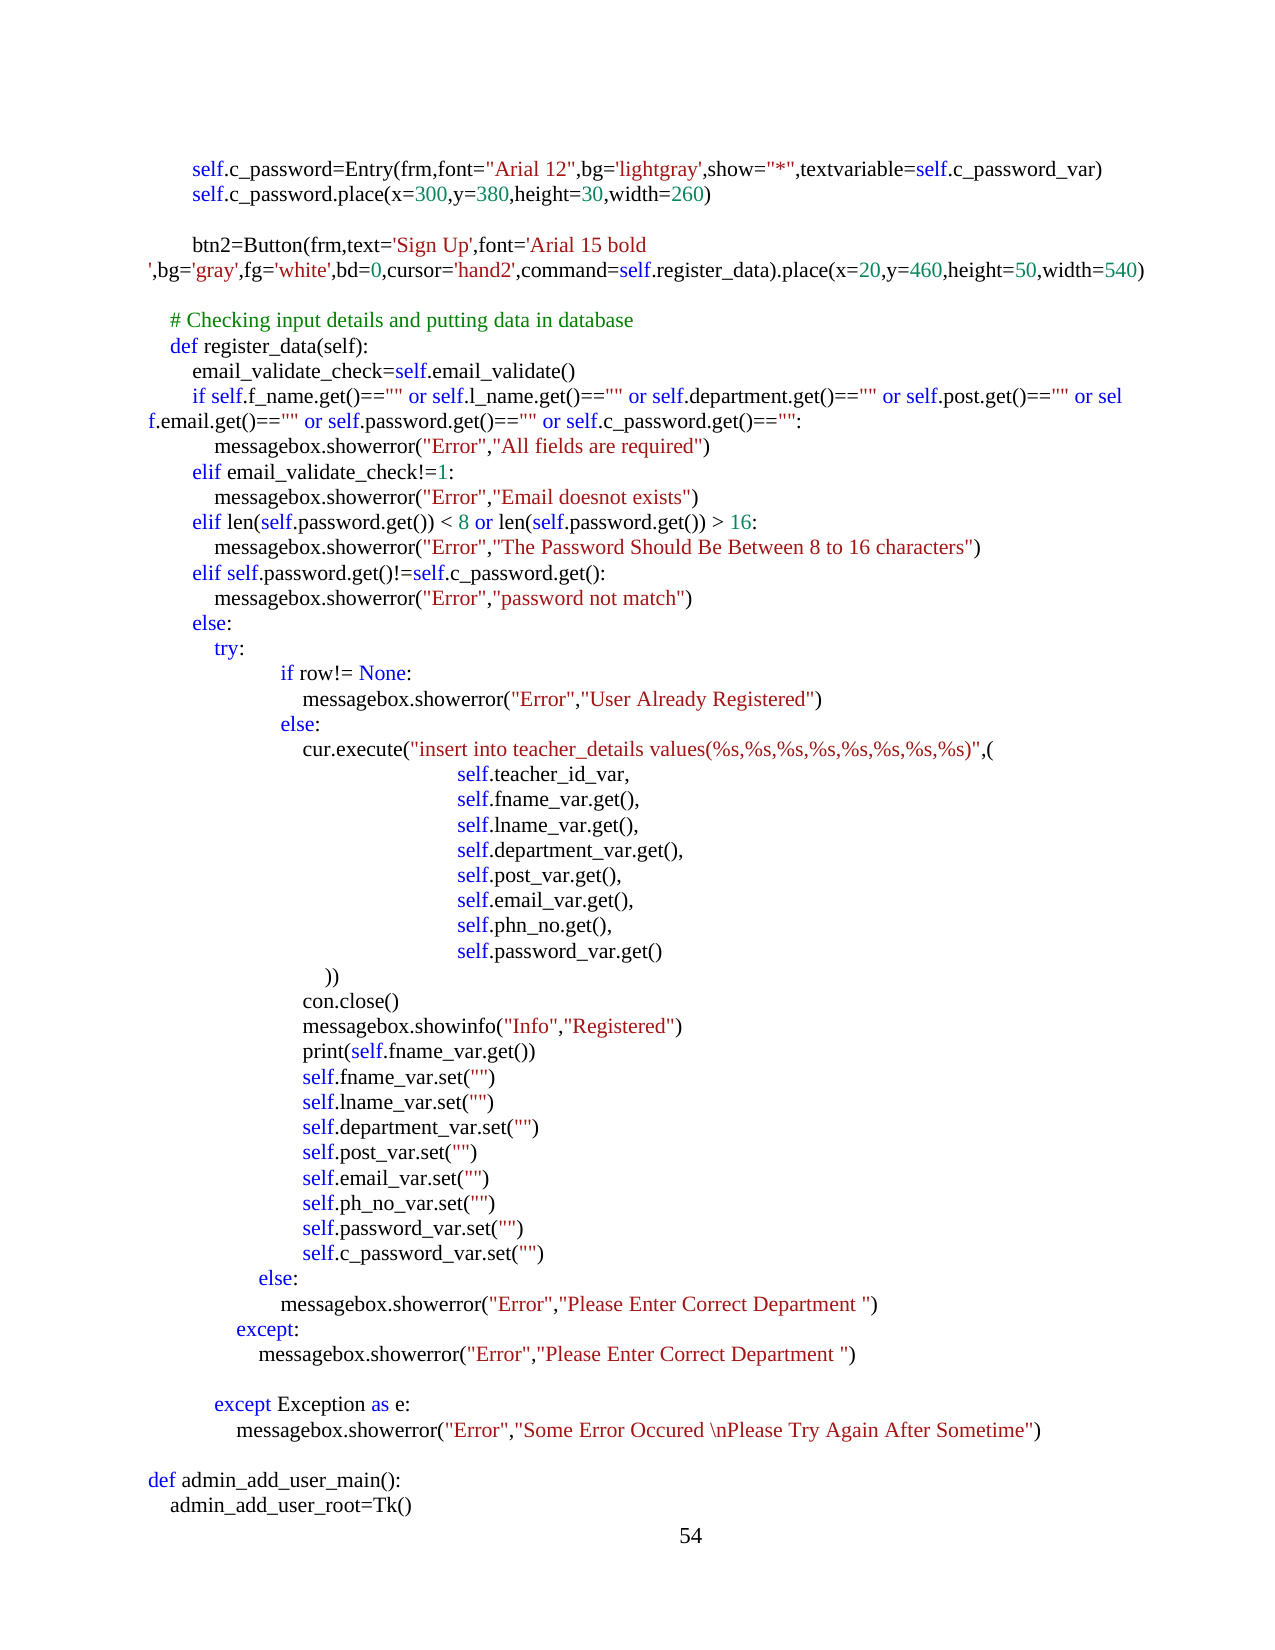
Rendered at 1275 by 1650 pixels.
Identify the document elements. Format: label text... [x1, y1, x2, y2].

text self.email_var.get(), [148, 887, 1233, 912]
text messagebox.showerror("Error","Please Enter Correct Department ") [148, 1341, 1233, 1366]
text con.close() [148, 988, 1233, 1013]
text messagebox.showerror("Error","User Already Registered") [148, 686, 1233, 711]
text messagebox.showerror("Error","All fields are required") [148, 433, 1233, 459]
text self.c_password_var.set("") [148, 1240, 1233, 1265]
text messagebox.showerror("Error","The Password Should Be Between 8 to 16 characters") [148, 534, 1233, 559]
text self.password_var.set("") [148, 1215, 1233, 1240]
text messagebox.showerror("Error","Some Error Occured \nPlease Try Again After Sometime") [148, 1417, 1233, 1442]
text else: [148, 610, 1233, 635]
text except: [148, 1316, 1233, 1341]
text messagebox.showerror("Error","password not match") [148, 585, 1233, 610]
text self.password_var.get() [148, 938, 1233, 963]
text messagebox.showinfo("Info","Registered") [148, 1013, 1233, 1038]
text self.post_var.get(), [148, 862, 1233, 887]
text self.c_password=Entry(frm,font="Arial 12",bg='lightgray',show="*",textvariable=self.c_password_var) [148, 156, 1233, 181]
text self.fname_var.get(), [148, 786, 1233, 812]
text def admin_add_user_main(): [148, 1467, 1233, 1492]
text else: [148, 711, 1233, 736]
text self.department_var.get(), [148, 837, 1233, 862]
text self.teacher_id_var, [148, 761, 1233, 786]
text # Checking input details and putting data in database [148, 307, 1233, 333]
text messagebox.showerror("Error","Email doesnot exists") [148, 484, 1233, 509]
text email_validate_check=self.email_validate() [148, 358, 1233, 383]
text except Exception as e: [148, 1391, 1233, 1417]
text def register_data(self): [148, 333, 1233, 358]
text elif email_validate_check!=1: [148, 459, 1233, 484]
text elif len(self.password.get()) < 8 or len(self.password.get()) > 16: [148, 509, 1233, 534]
text admin_add_user_root=Tk() [148, 1492, 1233, 1517]
text )) [148, 963, 1233, 988]
text self.phn_no.get(), [148, 912, 1233, 938]
text if self.f_name.get()=="" or self.l_name.get()=="" or self.department.get()=="" or self.post.get()=="" or self.email.get()=="" or self.password.get()=="" or self.c_password.get()=="": [148, 383, 1233, 433]
text messagebox.showerror("Error","Please Enter Correct Department ") [148, 1291, 1233, 1316]
text print(self.fname_var.get()) [148, 1038, 1233, 1064]
text self.department_var.set("") [148, 1114, 1233, 1139]
text self.ph_no_var.set("") [148, 1190, 1233, 1215]
text self.lname_var.get(), [148, 812, 1233, 837]
text try: [148, 635, 1233, 660]
text self.lname_var.set("") [148, 1089, 1233, 1114]
text if row!= None: [148, 660, 1233, 686]
text self.post_var.set("") [148, 1139, 1233, 1164]
text else: [148, 1265, 1233, 1291]
text btn2=Button(frm,text='Sign Up',font='Arial 15 bold',bg='gray',fg='white',bd=0,cursor='hand2',command=self.register_data).place(x=20,y=460,height=50,width=540) [148, 232, 1233, 282]
text cur.execute("insert into teacher_details values(%s,%s,%s,%s,%s,%s,%s,%s)",( [148, 736, 1233, 761]
text self.c_password.place(x=300,y=380,height=30,width=260) [148, 181, 1233, 207]
text elif self.password.get()!=self.c_password.get(): [148, 559, 1233, 585]
text self.fname_var.set("") [148, 1064, 1233, 1089]
text self.email_var.set("") [148, 1164, 1233, 1190]
